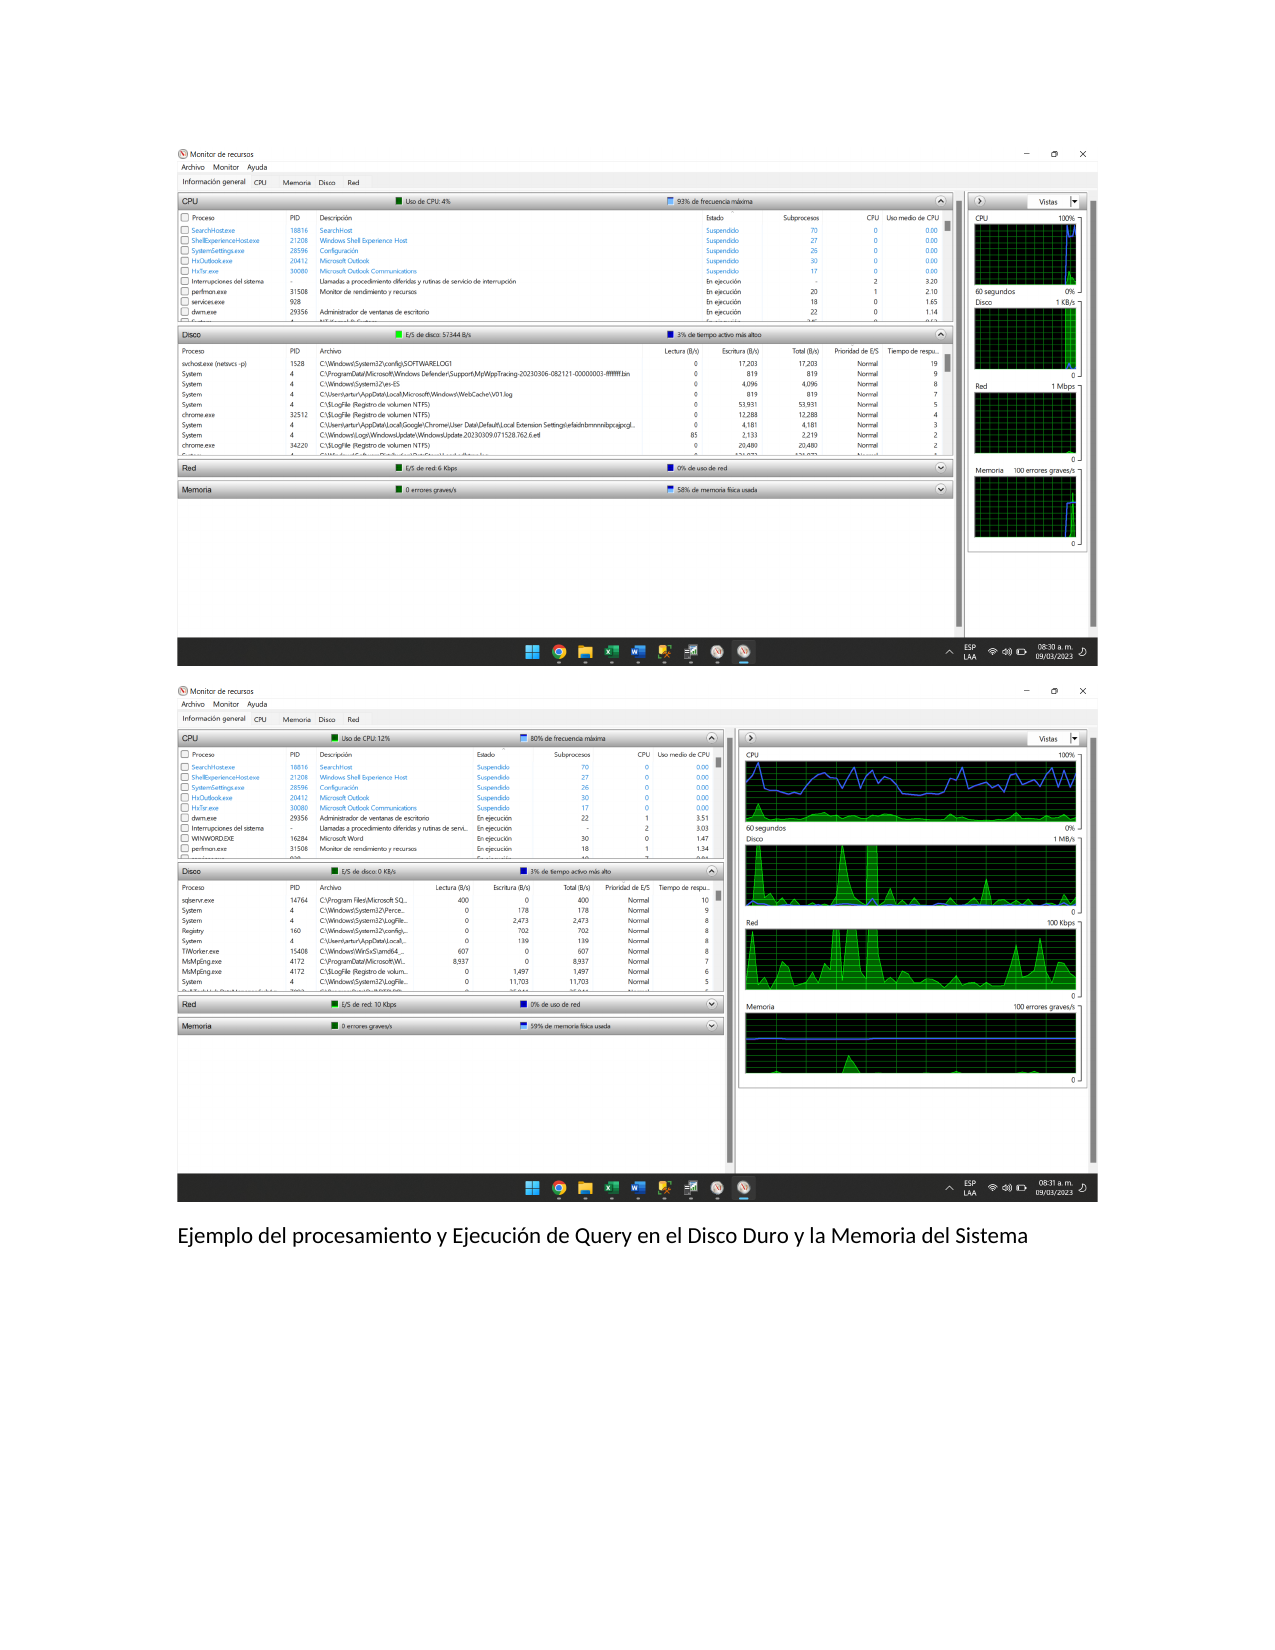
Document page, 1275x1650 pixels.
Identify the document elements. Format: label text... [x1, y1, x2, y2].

picture [177, 684, 1098, 1202]
text Ejemplo del procesamiento y Ejecución de Query en el Disco Duro y la Memoria del Sistema [177, 1221, 1098, 1249]
picture [177, 147, 1098, 666]
